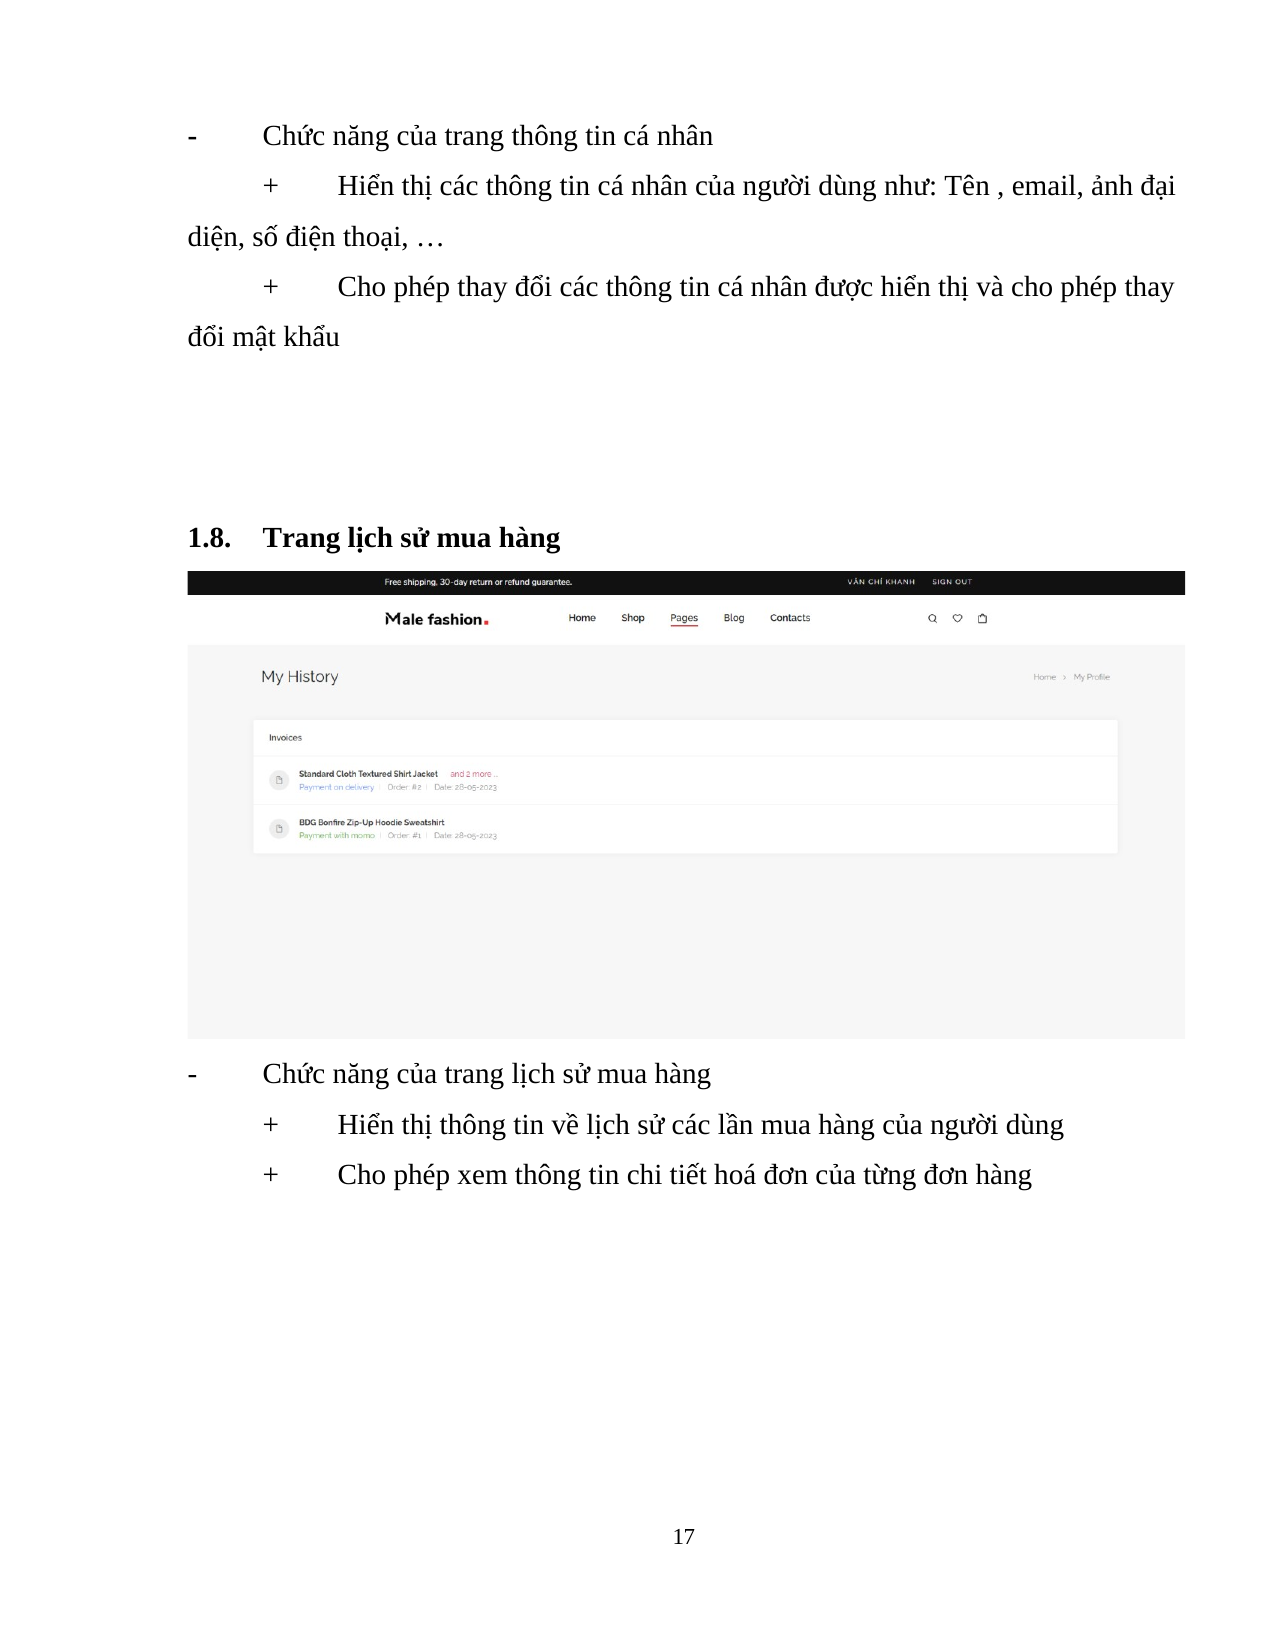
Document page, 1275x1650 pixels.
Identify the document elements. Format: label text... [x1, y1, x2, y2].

subtitle Trang lịch sử mua hàng [187, 521, 1198, 554]
text + Cho phép xem thông tin chi tiết hoá đơn của từng đơn hàng [262, 1157, 1198, 1191]
picture [187, 571, 1186, 1039]
text + Hiển thị các thông tin cá nhân của người dùng như: Tên , email, ảnh đại diện, số điện thoại, … [187, 168, 1186, 252]
text - Chức năng của trang thông tin cá nhân [187, 118, 1198, 152]
text + Hiển thị thông tin về lịch sử các lần mua hàng của người dùng [262, 1107, 1198, 1141]
text + Cho phép thay đổi các thông tin cá nhân được hiển thị và cho phép thay đổi mật khẩu [187, 269, 1187, 353]
